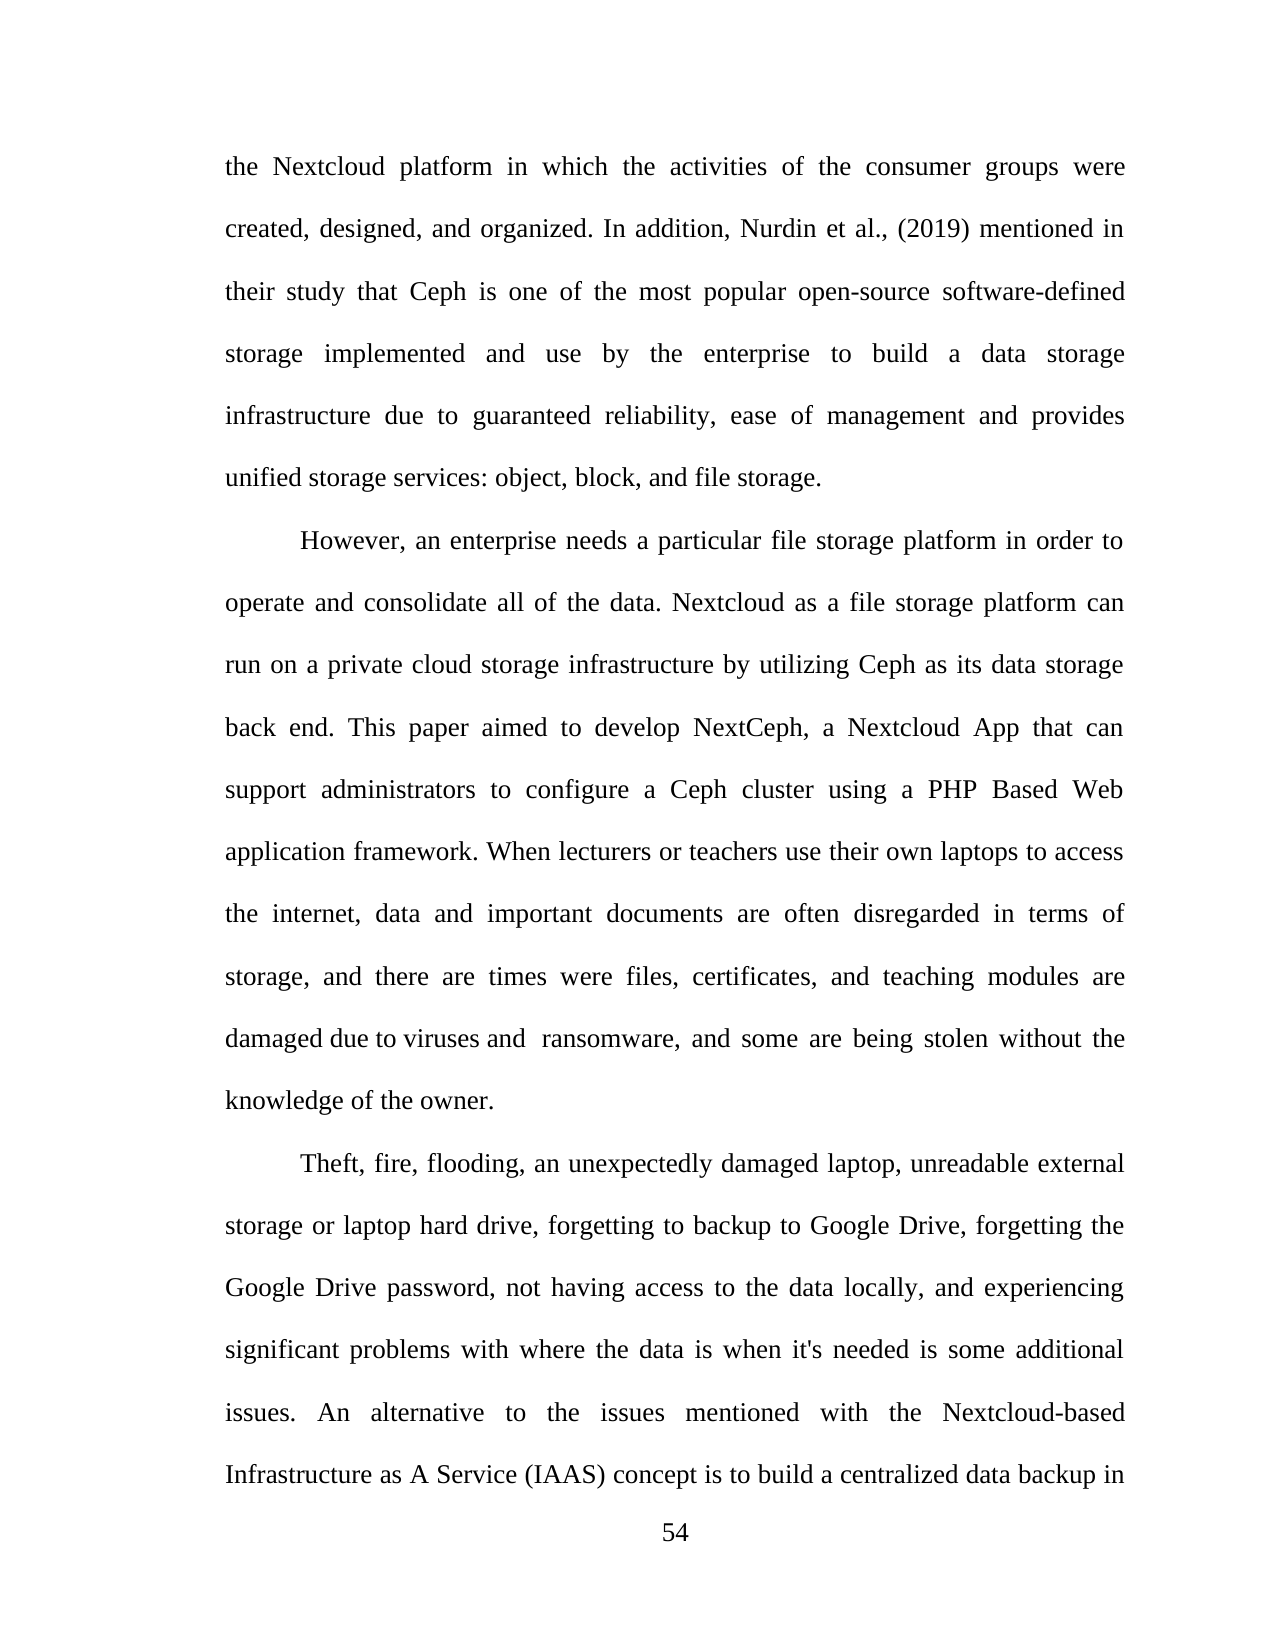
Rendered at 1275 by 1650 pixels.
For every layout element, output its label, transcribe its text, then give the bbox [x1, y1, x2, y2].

text the Nextcloud platform in which the activities of the consumer groups were created, designed, and organized. In addition, Nurdin et al., (2019) mentioned in their study that Ceph is one of the most popular open-source software-defined storage implemented and use by the enterprise to build a data storage infrastructure due to guaranteed reliability, ease of management and provides unified storage services: object, block, and file storage. [225, 150, 1126, 493]
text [225, 1147, 1125, 1489]
text However, an enterprise needs a particular file storage platform in order to operate and consolidate all of the data. Nextcloud as a file storage platform can run on a private cloud storage infrastructure by utilizing Ceph as its data storage back end. This paper aimed to develop NextCeph, a Nextcloud App that can support administrators to configure a Ceph cluster using a PHP Based Web application framework. When lecturers or teachers use their own laptops to access the internet, data and important documents are often disregarded in terms of storage, and there are times were files, certificates, and teaching modules are damaged due to viruses and ransomware, and some are being stolen without the knowledge of the owner. [225, 524, 1125, 1116]
